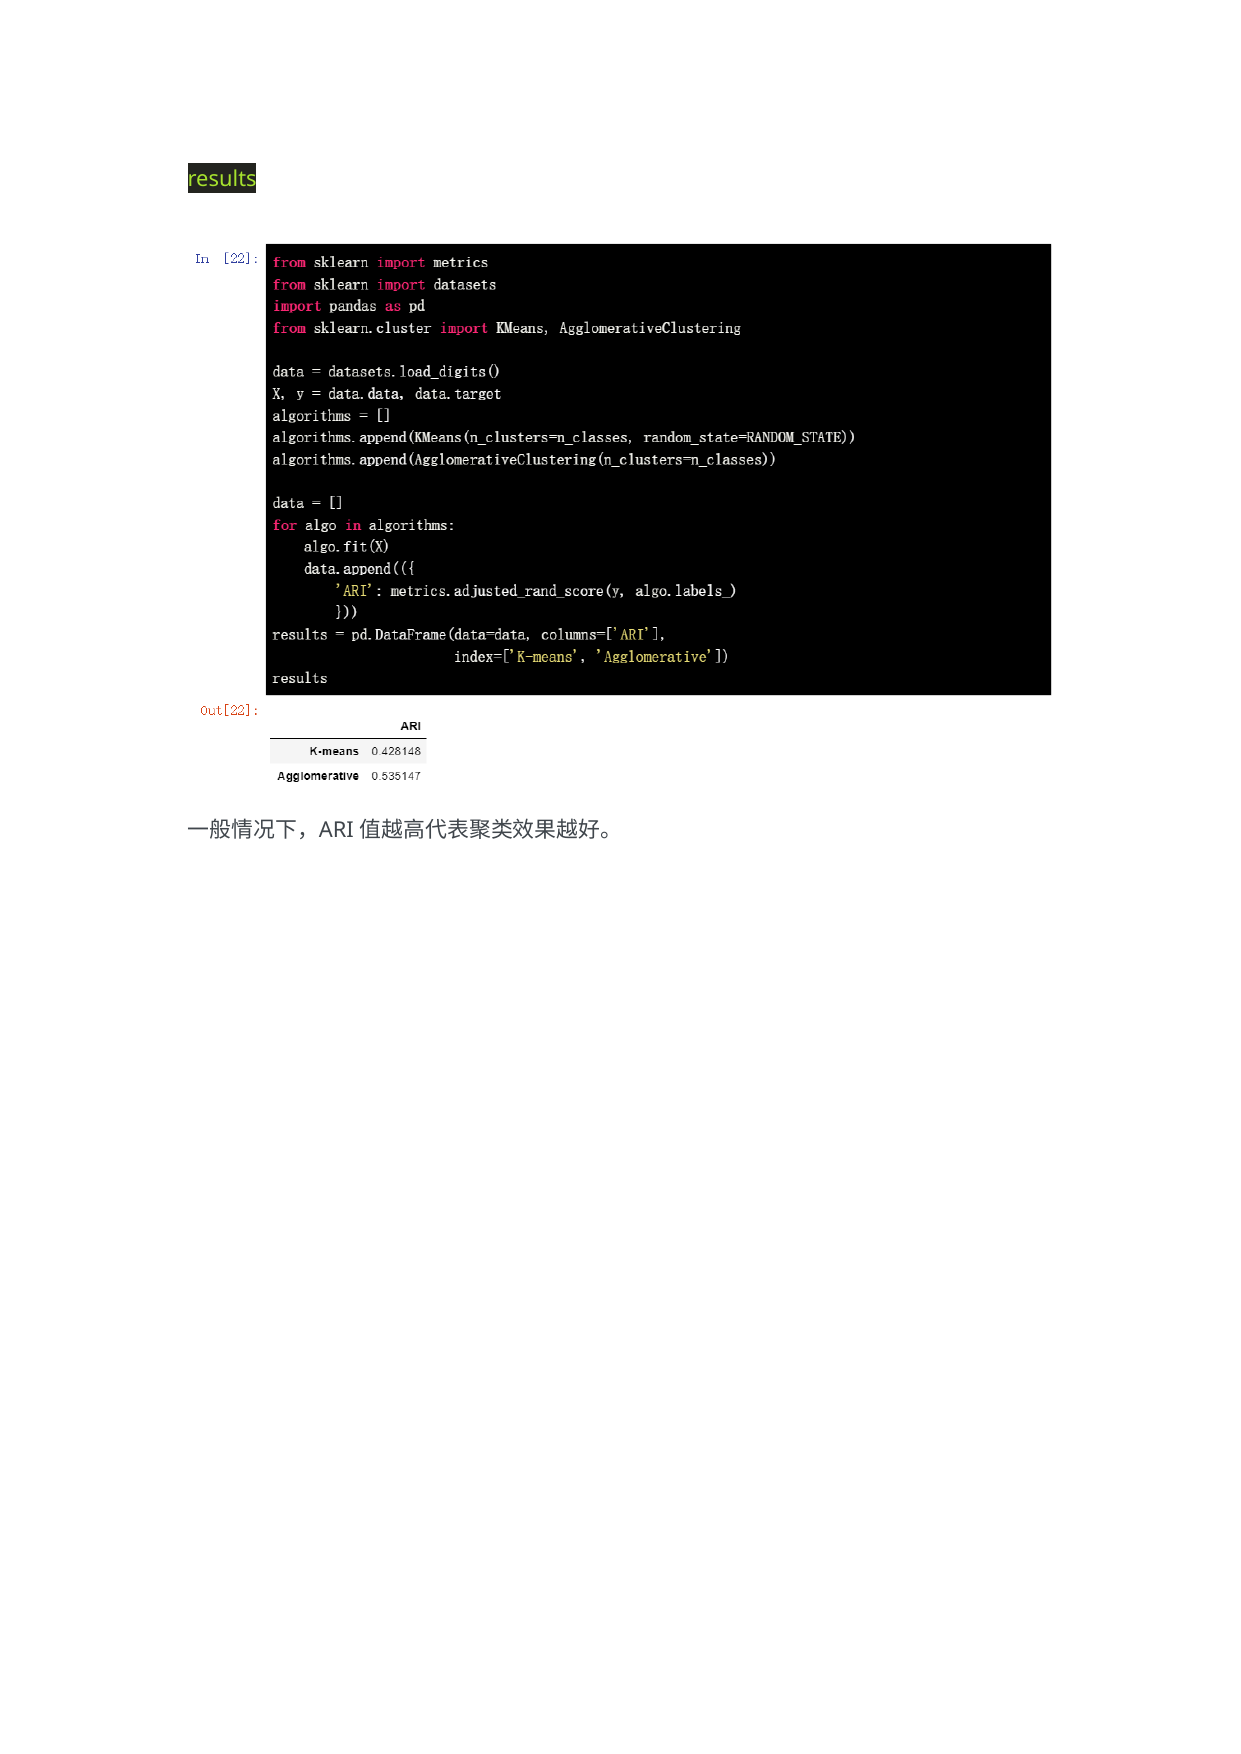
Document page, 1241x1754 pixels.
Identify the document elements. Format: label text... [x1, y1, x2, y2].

text results [187, 162, 1053, 194]
picture [187, 234, 1053, 805]
text 一般情况下，ARI 值越高代表聚类效果越好。 [187, 812, 1053, 844]
